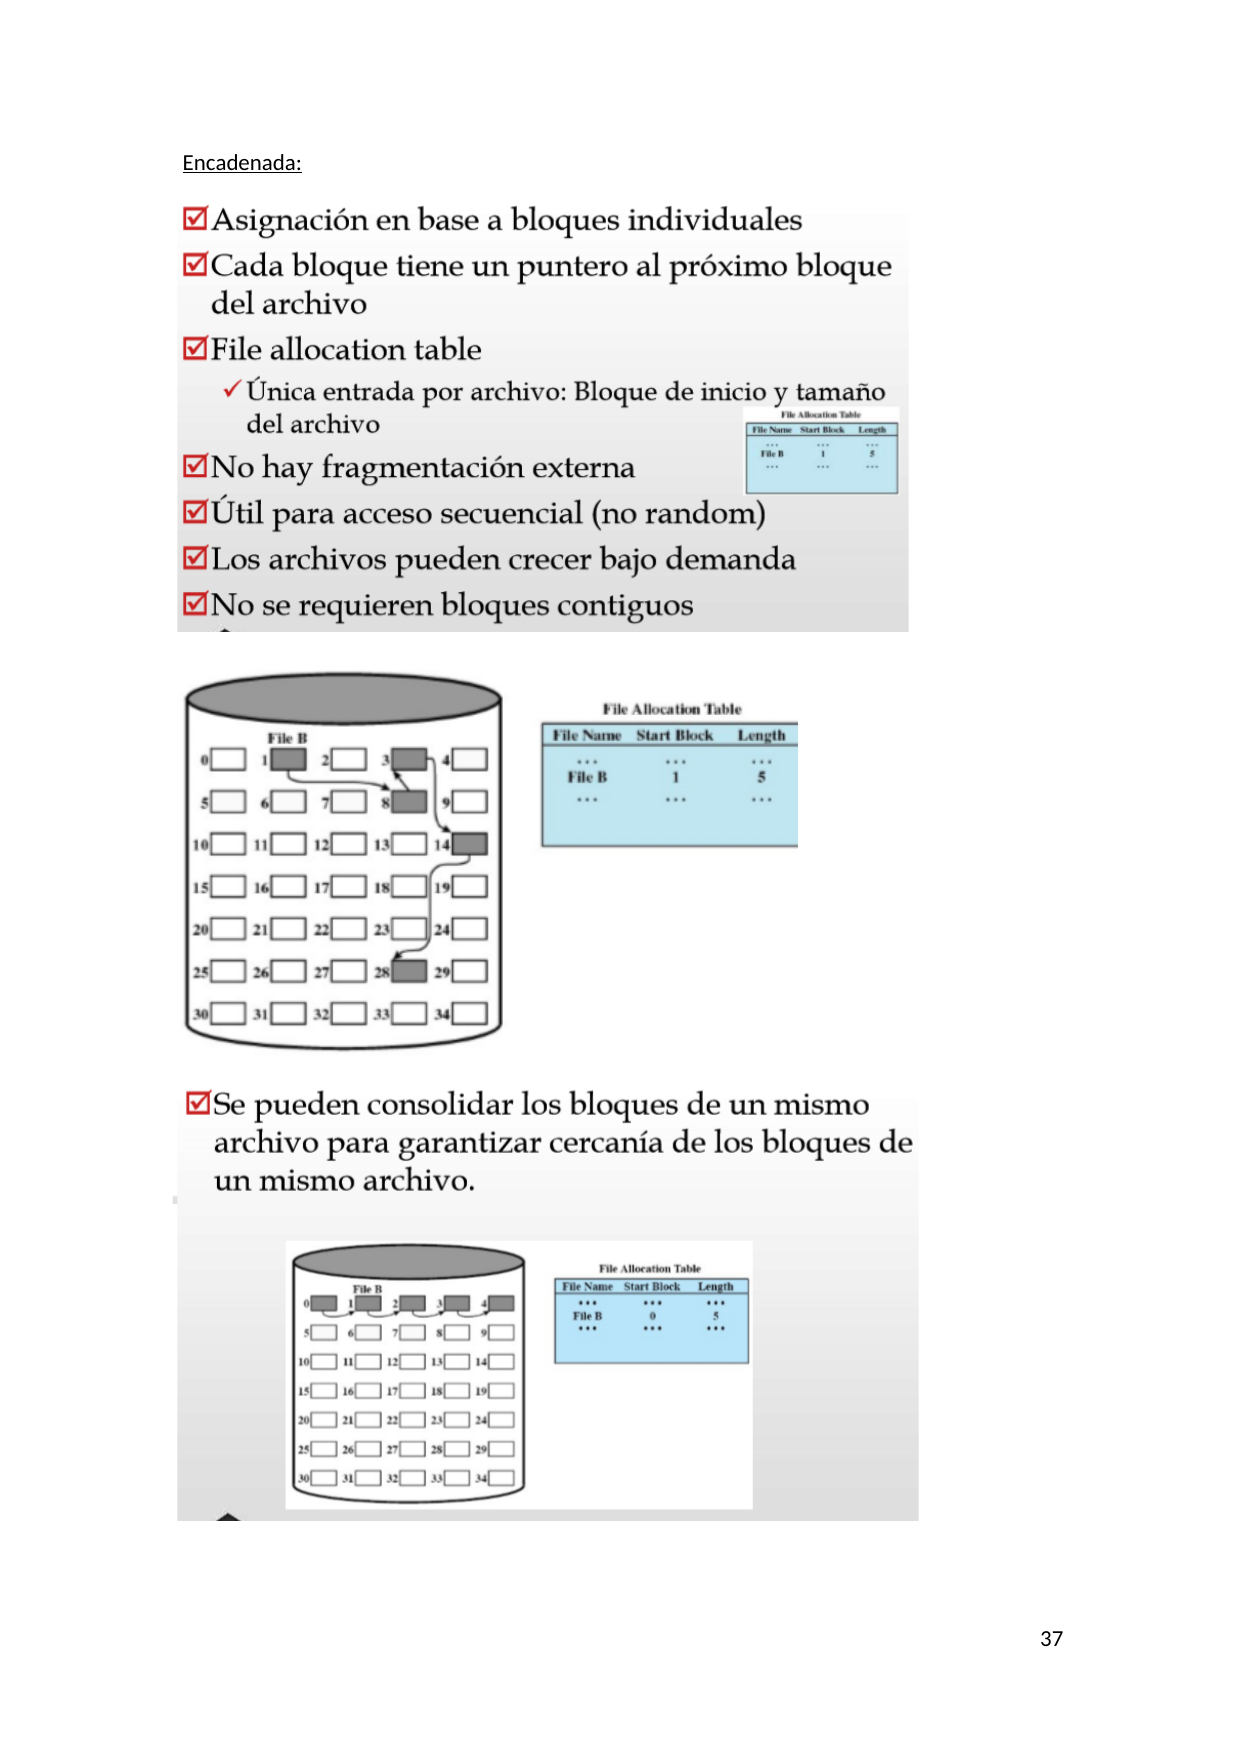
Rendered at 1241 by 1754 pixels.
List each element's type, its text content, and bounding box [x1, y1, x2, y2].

picture [172, 657, 919, 1521]
text Encadenada: [177, 148, 1063, 176]
picture [177, 193, 909, 632]
